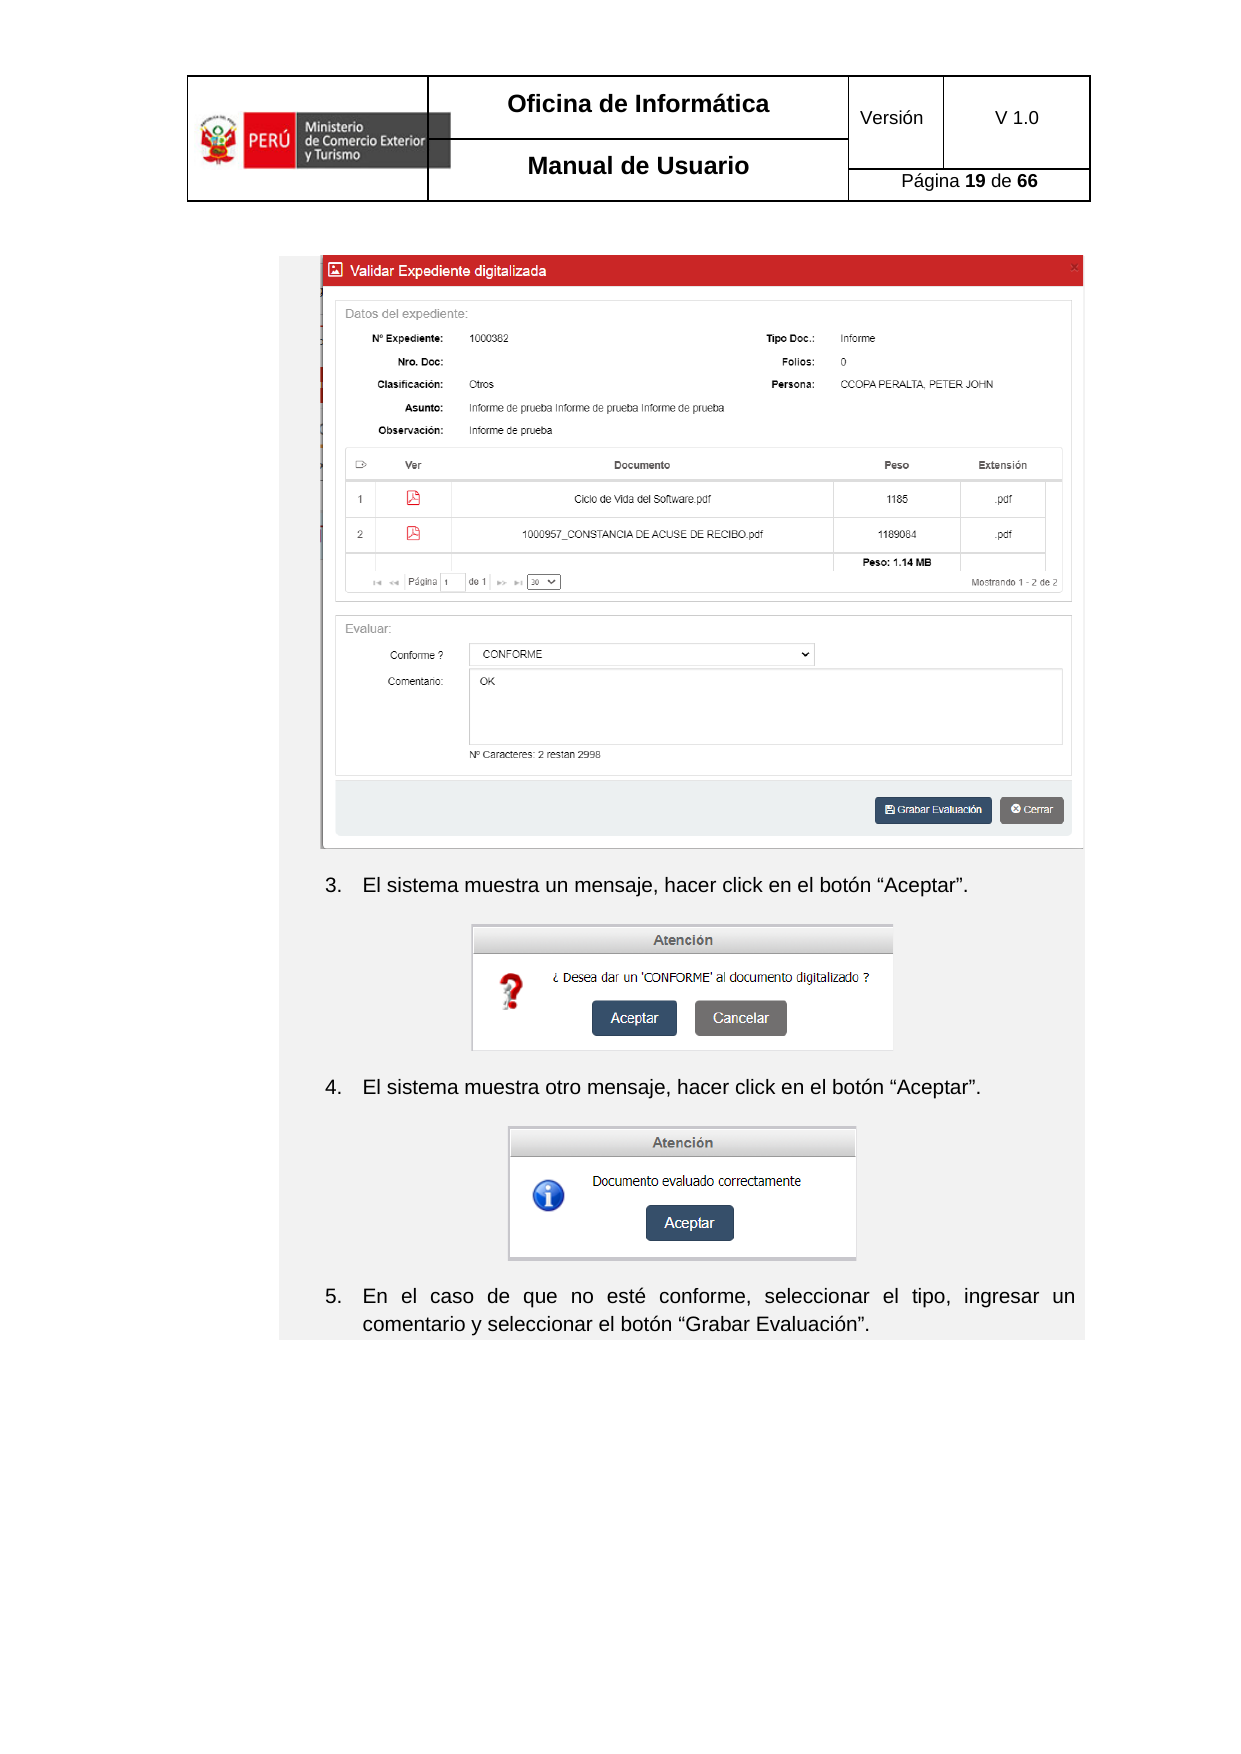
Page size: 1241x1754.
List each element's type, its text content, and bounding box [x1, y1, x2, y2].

picture [320, 255, 1084, 849]
picture [429, 111, 452, 138]
picture [192, 111, 427, 170]
picture [507, 1126, 857, 1261]
picture [471, 924, 894, 1051]
picture [429, 140, 452, 170]
